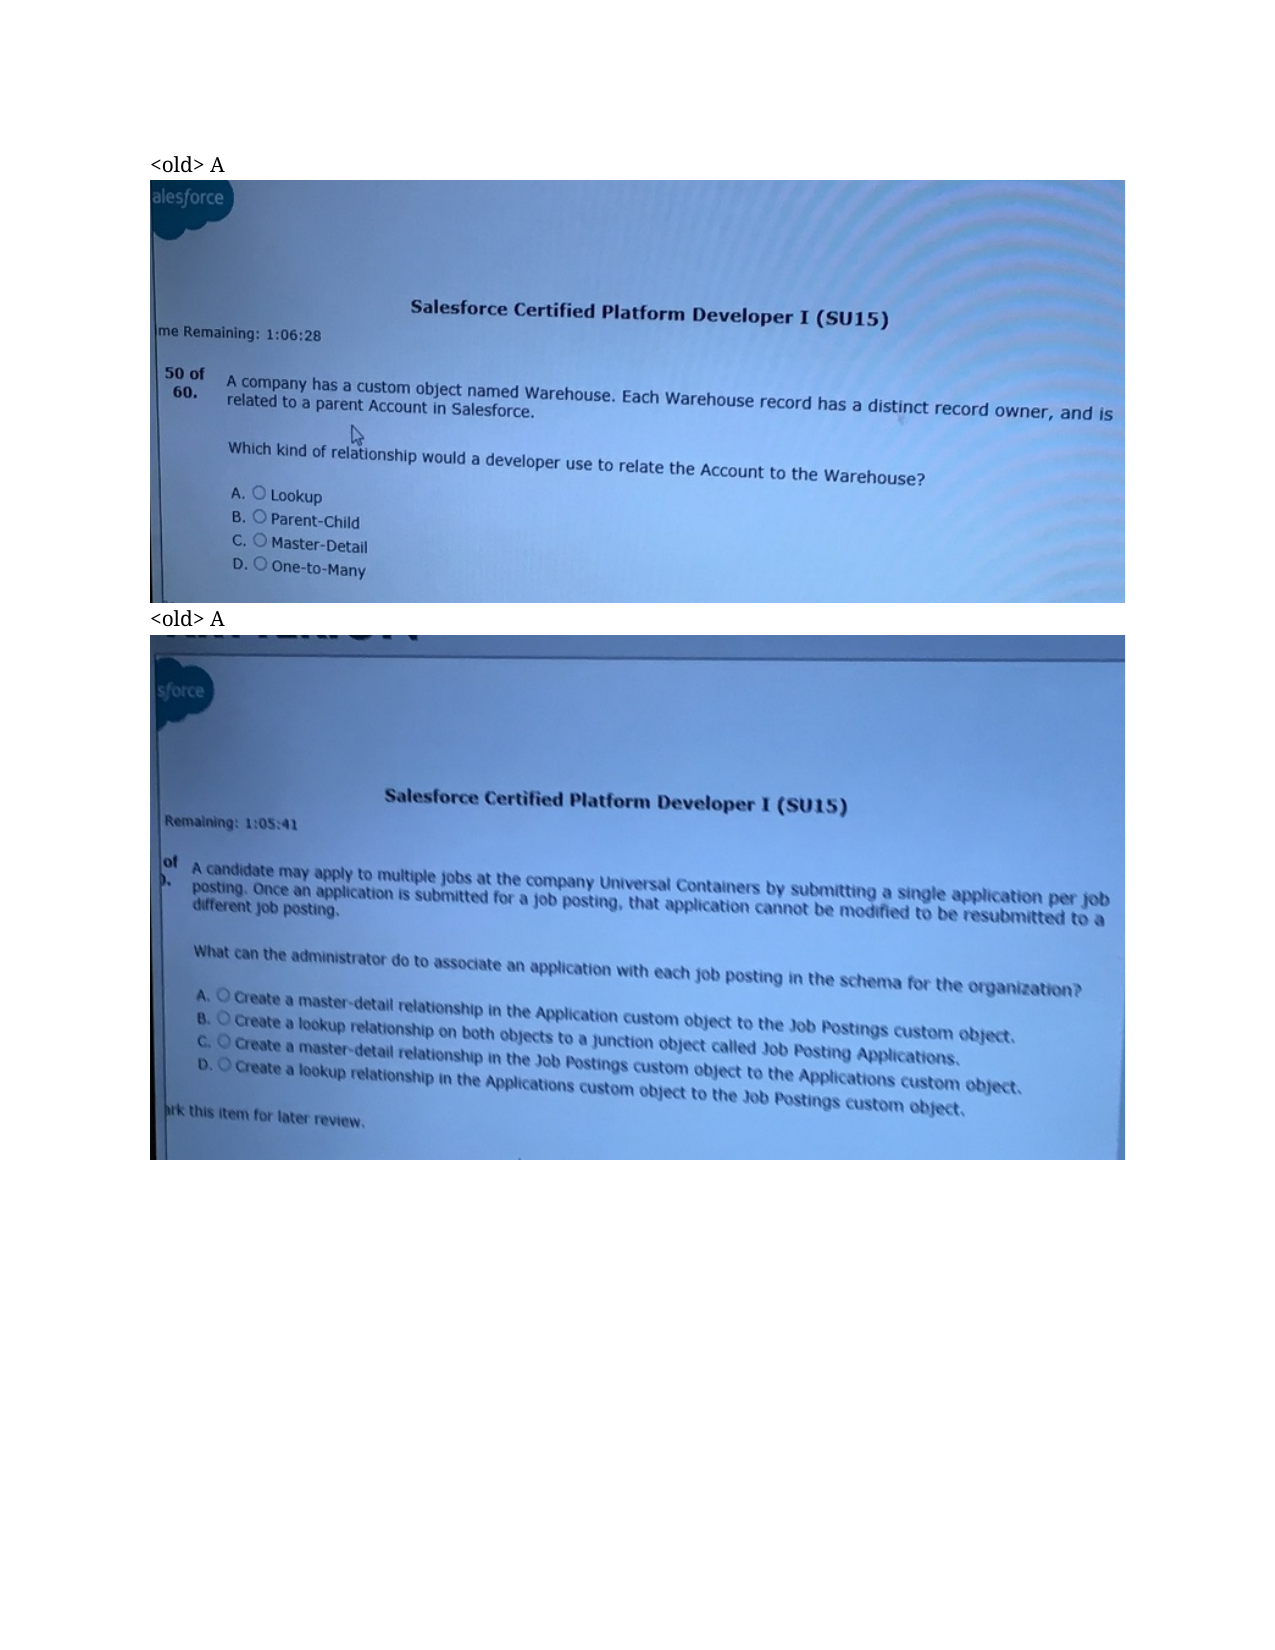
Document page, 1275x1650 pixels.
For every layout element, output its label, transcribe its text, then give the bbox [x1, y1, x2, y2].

picture [150, 635, 1125, 1160]
text <old> A<old> A [150, 603, 1125, 635]
picture [150, 180, 1125, 603]
text <old> A<old> A [150, 150, 1125, 180]
